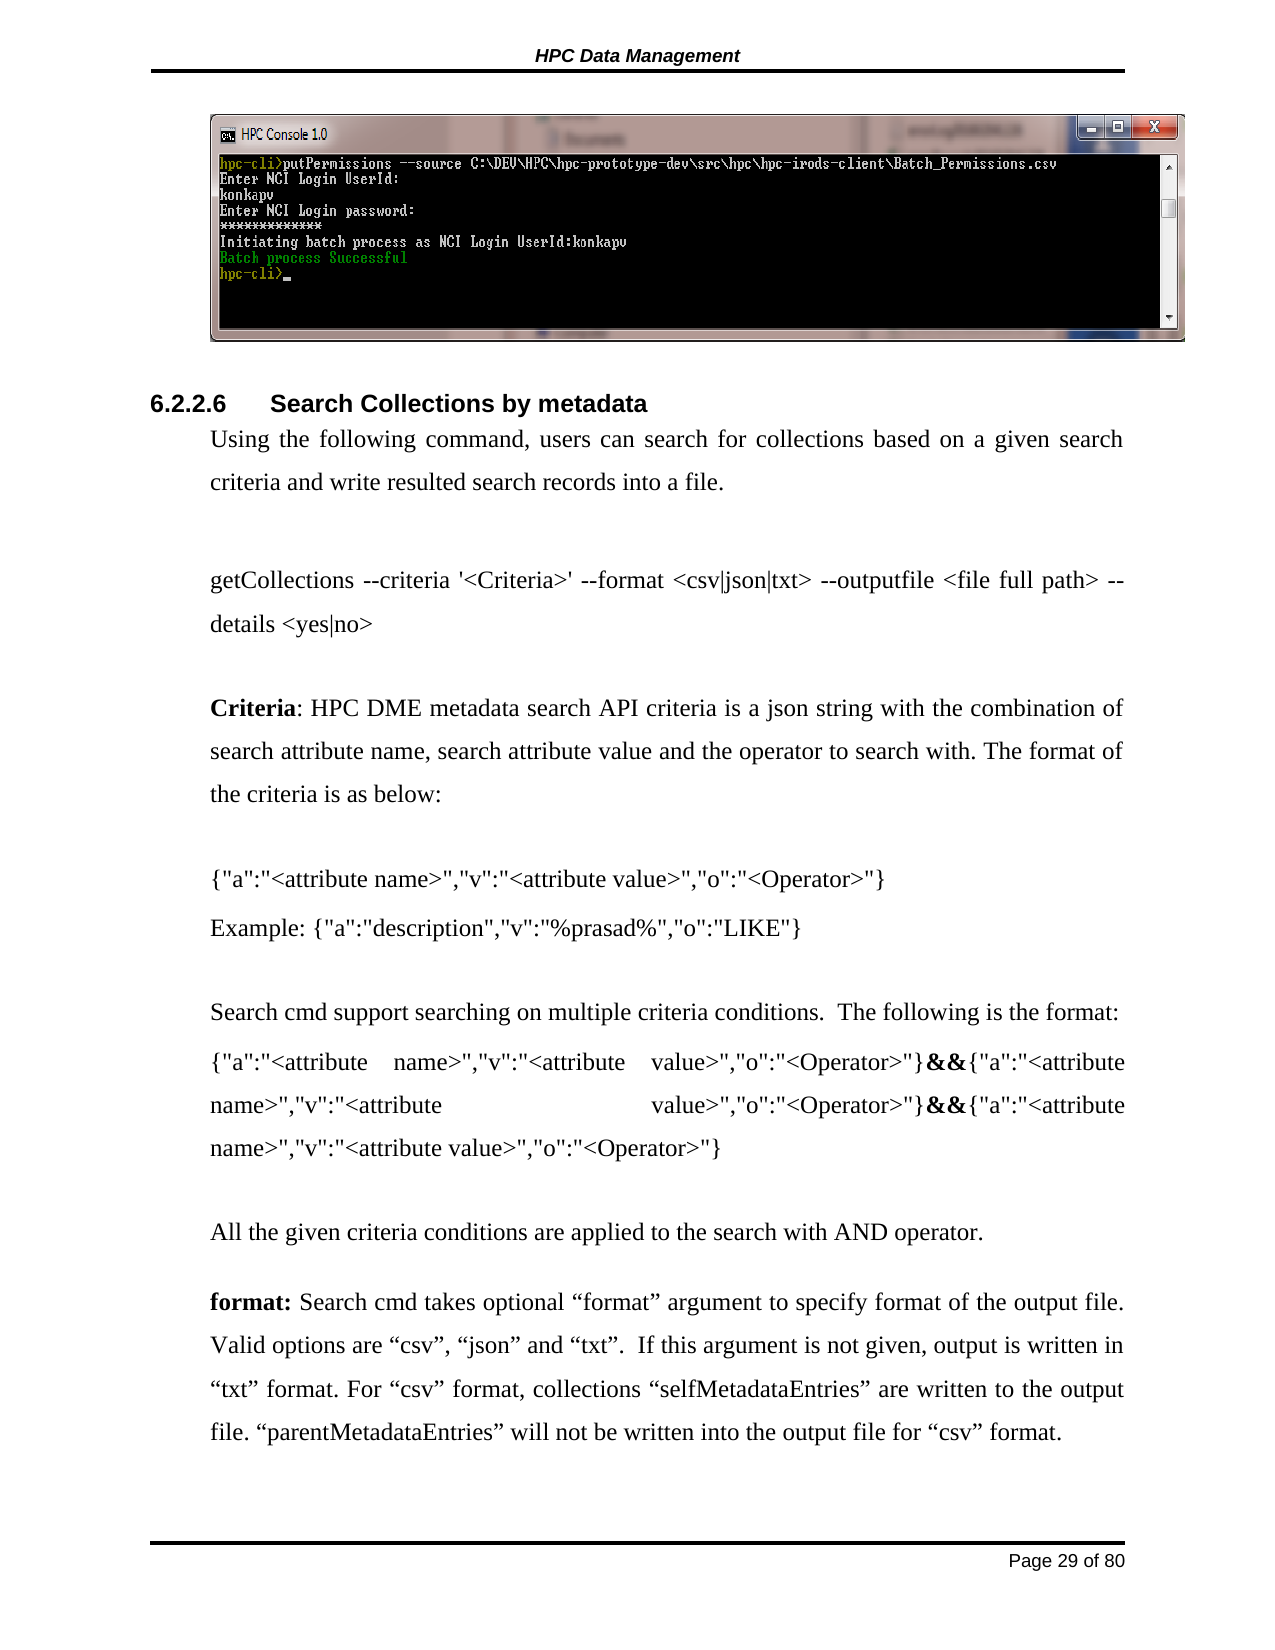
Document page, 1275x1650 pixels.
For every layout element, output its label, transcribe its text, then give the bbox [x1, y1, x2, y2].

text getCollections --criteria '<Criteria>' --format <csv|json|txt> --outputfile <file full path> --details <yes|no> [210, 566, 1125, 637]
text All the given criteria conditions are applied to the search with AND operator. [210, 1217, 1125, 1246]
text Example: {"a":"description","v":"%prasad%","o":"LIKE"} [210, 913, 1125, 942]
text {"a":"<attribute name>","v":"<attribute value>","o":"<Operator>"} [210, 864, 1125, 892]
text Criteria: HPC DME metadata search API criteria is a json string with the combination of search attribute name, search attribute value and the operator to search with. The format of the criteria is as below: [210, 693, 1125, 808]
picture [210, 114, 1185, 342]
text Search cmd support searching on multiple criteria conditions. The following is the format: [210, 997, 1125, 1026]
text format: Search cmd takes optional “format” argument to specify format of the output file. Valid options are “csv”, “json” and “txt”. If this argument is not given, output is written in “txt” format. For “csv” format, collections “selfMetadataEntries” are written to the output file. “parentMetadataEntries” will not be written into the output file for “csv” format. [210, 1287, 1125, 1446]
text Using the following command, users can search for collections based on a given search criteria and write resulted search records into a file. [210, 424, 1125, 496]
text {"a":"<attribute name>","v":"<attribute value>","o":"<Operator>"}&&{"a":"<attribute name>","v":"<attribute value>","o":"<Operator>"}&&{"a":"<attribute name>","v":"<attribute value>","o":"<Operator>"} [210, 1047, 1125, 1162]
subtitle Search Collections by metadata [150, 389, 1125, 417]
